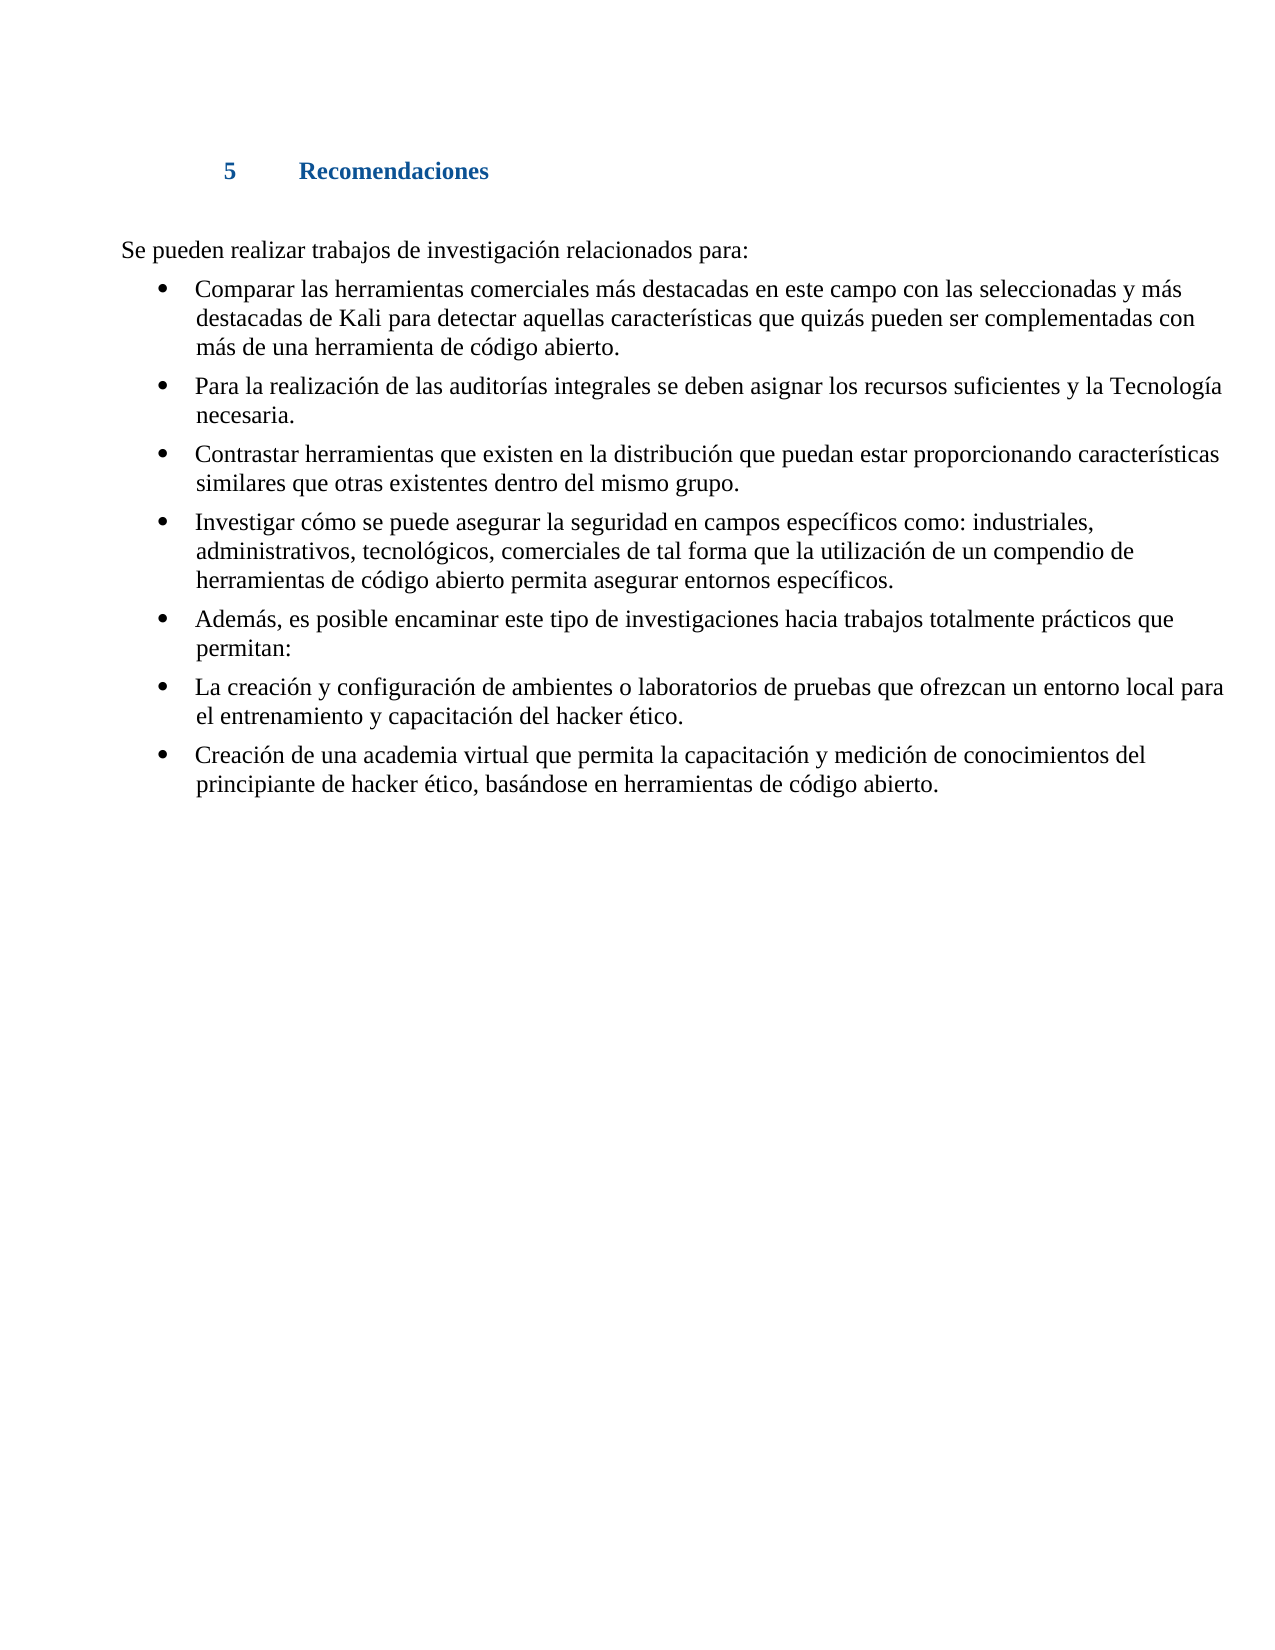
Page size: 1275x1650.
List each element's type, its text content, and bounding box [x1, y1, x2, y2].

subtitle Recomendaciones [224, 156, 1231, 185]
subtitle La creación y configuración de ambientes o laboratorios de pruebas que ofrezcan un entorno local para el entrenamiento y capacitación del hacker ético. [158, 672, 1231, 730]
subtitle Creación de una academia virtual que permita la capacitación y medición de conocimientos del principiante de hacker ético, basándose en herramientas de código abierto. [158, 741, 1231, 798]
subtitle Además, es posible encaminar este tipo de investigaciones hacia trabajos totalmente prácticos que permitan: [158, 604, 1231, 662]
subtitle Se pueden realizar trabajos de investigación relacionados para: [121, 235, 1231, 264]
subtitle Investigar cómo se puede asegurar la seguridad en campos específicos como: industriales, administrativos, tecnológicos, comerciales de tal forma que la utilización de un compendio de herramientas de código abierto permita asegurar entornos específicos. [158, 507, 1231, 594]
subtitle Contrastar herramientas que existen en la distribución que puedan estar proporcionando características similares que otras existentes dentro del mismo grupo. [158, 439, 1231, 497]
subtitle Comparar las herramientas comerciales más destacadas en este campo con las seleccionadas y más destacadas de Kali para detectar aquellas características que quizás pueden ser complementadas con más de una herramienta de código abierto. [158, 274, 1231, 361]
subtitle Para la realización de las auditorías integrales se deben asignar los recursos suficientes y la Tecnología necesaria. [158, 371, 1231, 429]
